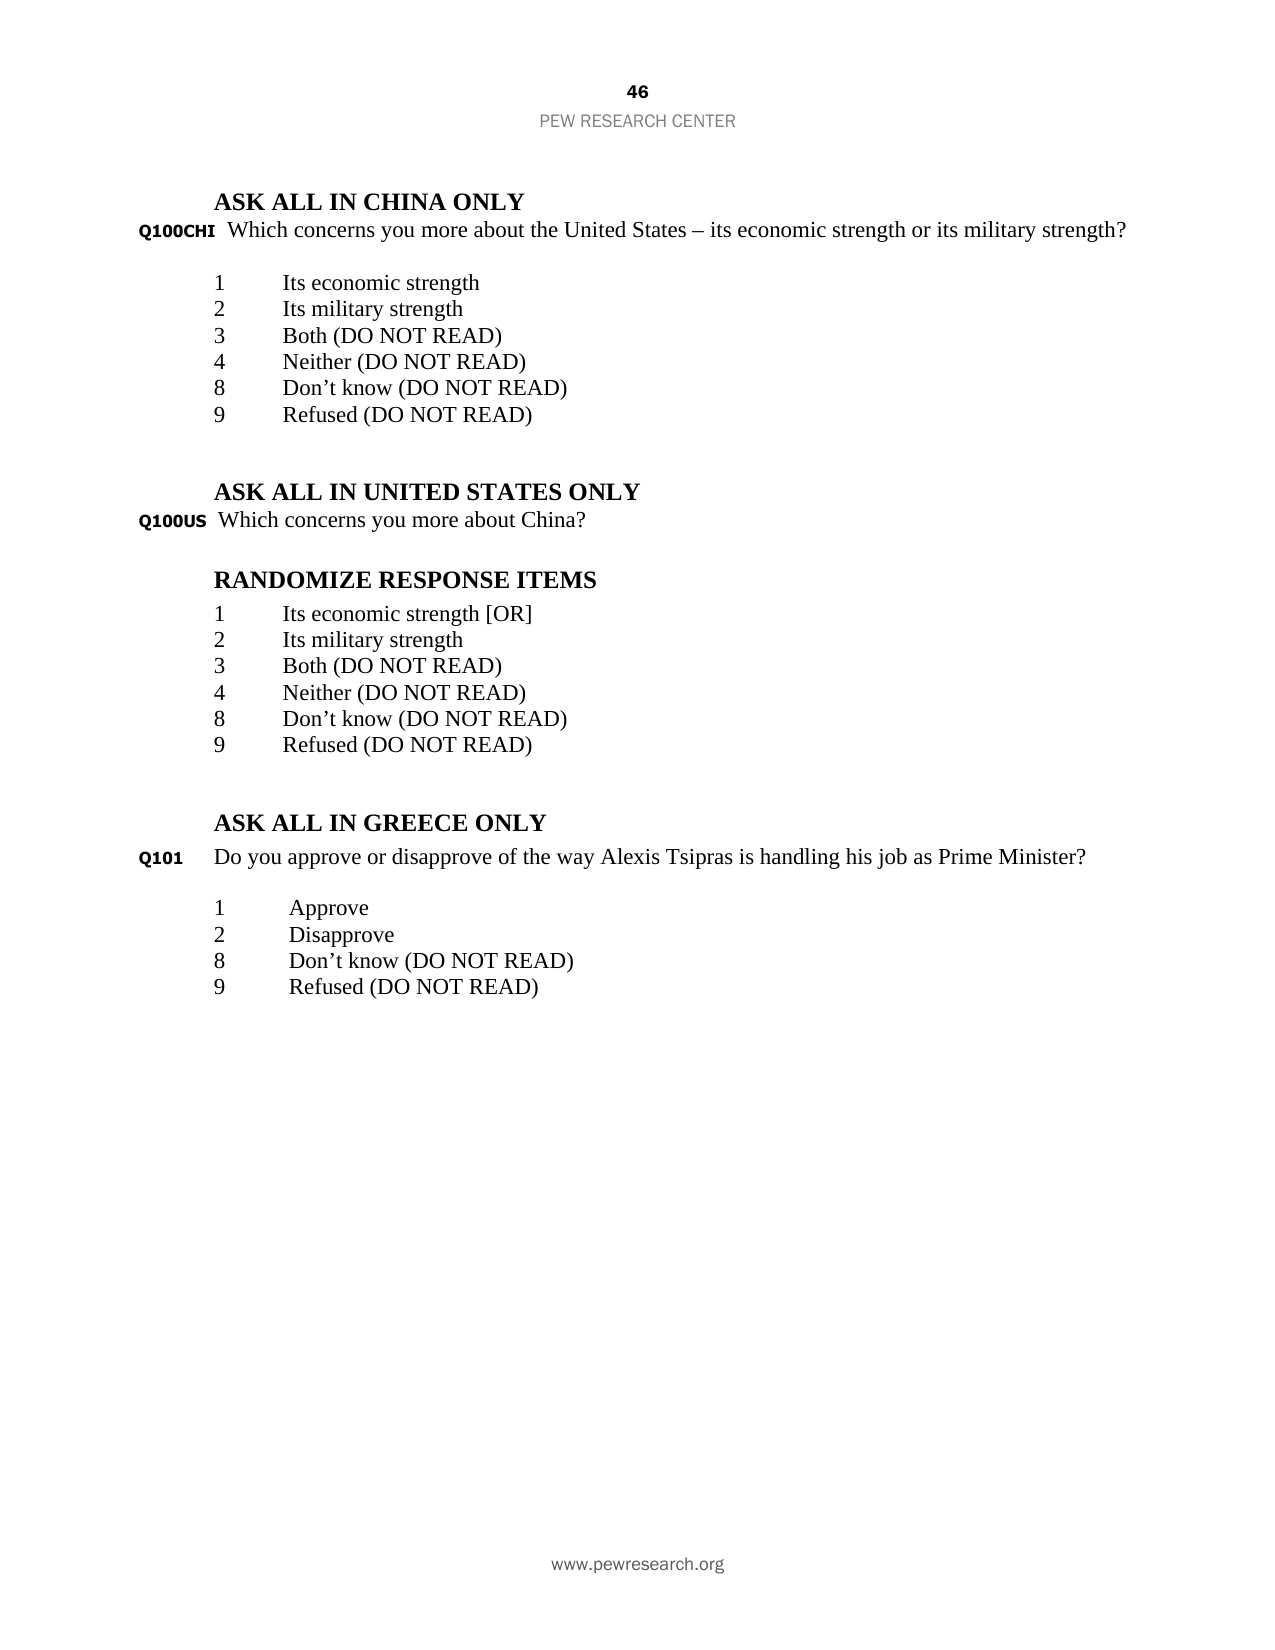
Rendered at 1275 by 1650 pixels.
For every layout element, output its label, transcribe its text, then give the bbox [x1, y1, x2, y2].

text 1 Its economic strength [OR] [214, 600, 1136, 626]
text Q100US Which concerns you more about China? [139, 506, 1136, 532]
text 8 Don’t know (DO NOT READ) [214, 947, 1136, 973]
text 8 Don’t know (DO NOT READ) [214, 705, 1136, 732]
text 8 Don’t know (DO NOT READ) [214, 374, 1136, 401]
text 3 Both (DO NOT READ) [214, 652, 1136, 679]
text 2 Its military strength [214, 295, 1136, 322]
text ASK ALL IN UNITED STATES ONLY [214, 477, 1136, 506]
text RANDOMIZE RESPONSE ITEMS [214, 565, 1136, 593]
text 2 Disapprove [214, 921, 1136, 947]
text 4 Neither (DO NOT READ) [214, 348, 1136, 374]
text 9 Refused (DO NOT READ) [214, 732, 1136, 758]
text 9 Refused (DO NOT READ) [214, 973, 1136, 1000]
text 3 Both (DO NOT READ) [214, 322, 1136, 348]
text 1 Its economic strength [214, 269, 1136, 295]
text 1 Approve [214, 894, 1136, 921]
text Q100CHI Which concerns you more about the United States – its economic strength or its military strength? [139, 216, 1136, 243]
text 4 Neither (DO NOT READ) [214, 679, 1136, 705]
text 9 Refused (DO NOT READ) [214, 401, 1136, 427]
text 2 Its military strength [214, 626, 1136, 652]
text ASK ALL IN CHINA ONLY [214, 187, 1136, 216]
text ASK ALL IN GREECE ONLY [214, 808, 1136, 837]
text Q101 Do you approve or disapprove of the way Alexis Tsipras is handling his job as Prime Minister? [139, 843, 1136, 869]
